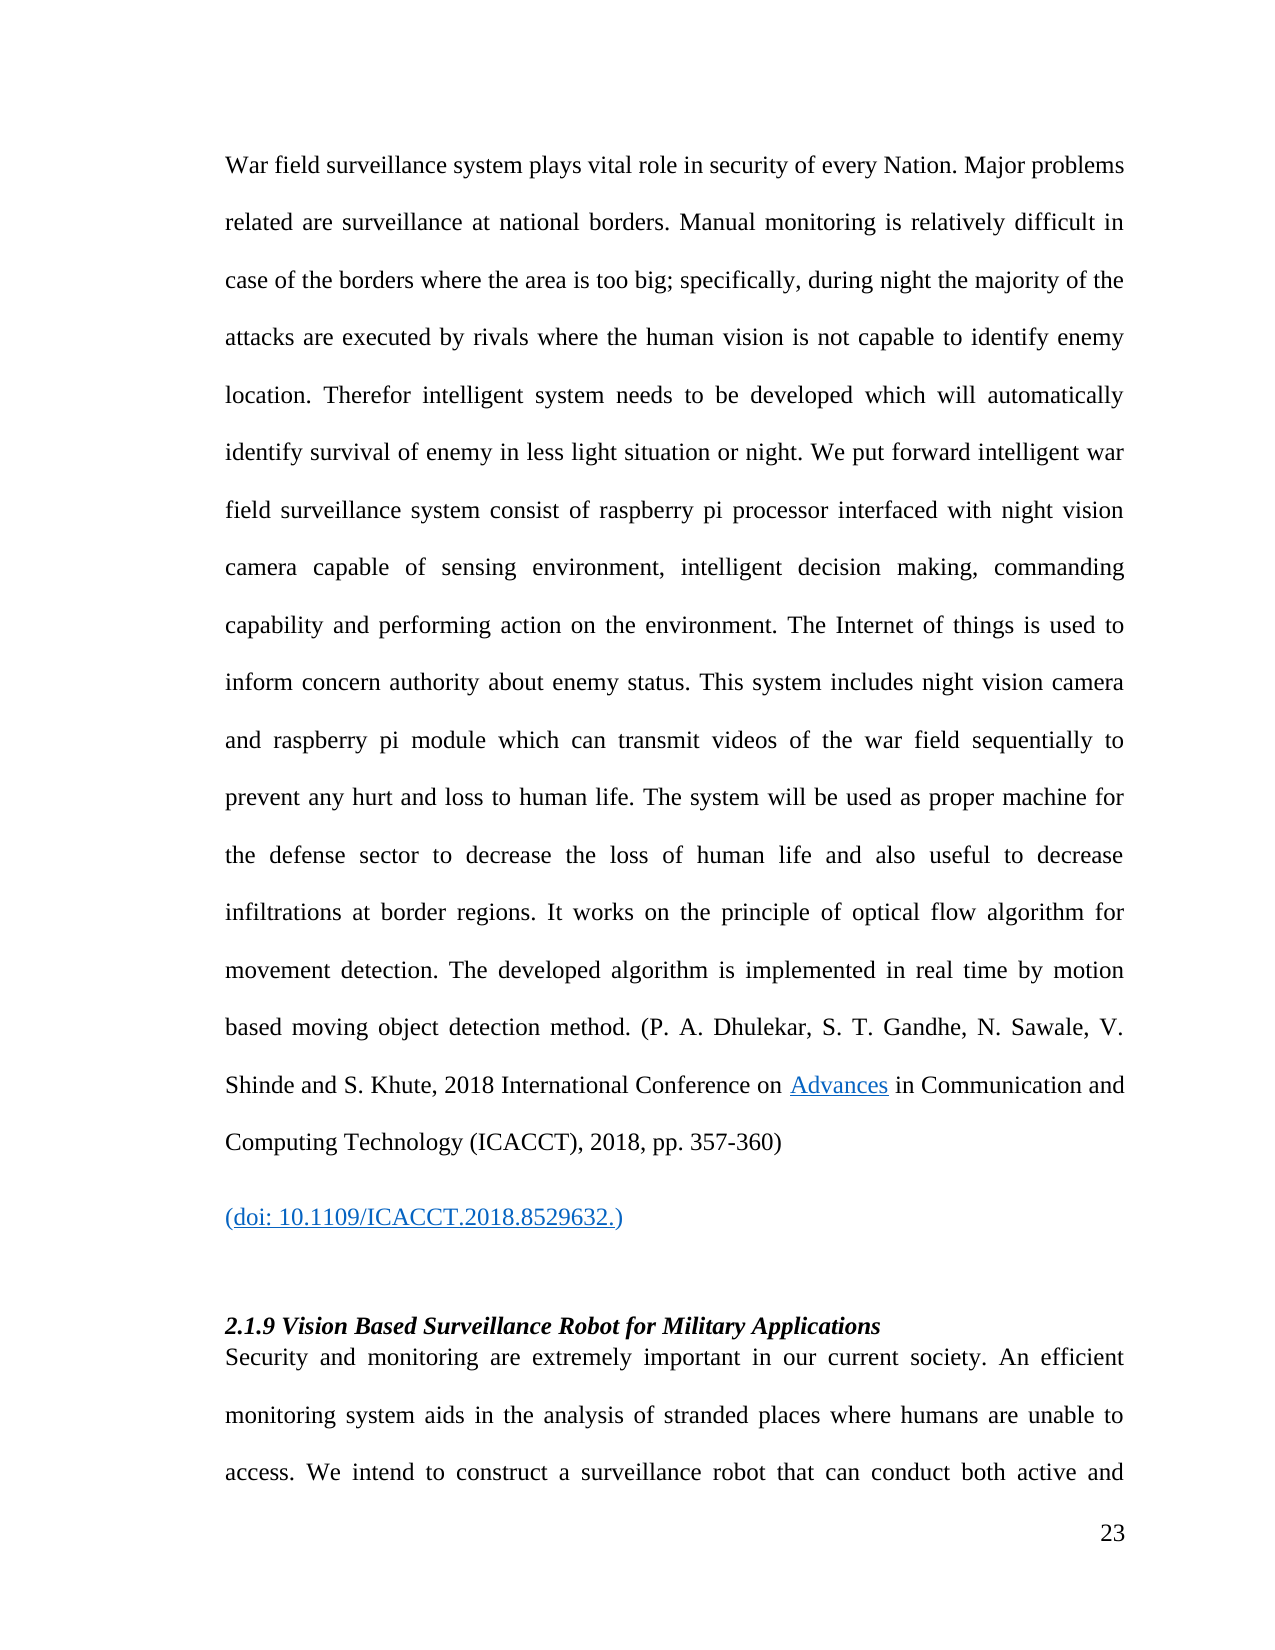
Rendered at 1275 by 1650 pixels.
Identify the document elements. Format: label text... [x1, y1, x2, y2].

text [225, 1342, 1125, 1486]
text (doi: 10.1109/ICACCT.2018.8529632.) [225, 1202, 1125, 1230]
subtitle 2.1.9 Vision Based Surveillance Robot for Military Applications [225, 1311, 1125, 1340]
text War field surveillance system plays vital role in security of every Nation. Major problems related are surveillance at national borders. Manual monitoring is relatively difficult in case of the borders where the area is too big; specifically, during night the majority of the attacks are executed by rivals where the human vision is not capable to identify enemy location. Therefor intelligent system needs to be developed which will automatically identify survival of enemy in less light situation or night. We put forward intelligent war field surveillance system consist of raspberry pi processor interfaced with night vision camera capable of sensing environment, intelligent decision making, commanding capability and performing action on the environment. The Internet of things is used to inform concern authority about enemy status. This system includes night vision camera and raspberry pi module which can transmit videos of the war field sequentially to prevent any hurt and loss to human life. The system will be used as proper machine for the defense sector to decrease the loss of human life and also useful to decrease infiltrations at border regions. It works on the principle of optical flow algorithm for movement detection. The developed algorithm is implemented in real time by motion based moving object detection method. (P. A. Dhulekar, S. T. Gandhe, N. Sawale, V. Shinde and S. Khute, 2018 International Conference on Advances in Communication and Computing Technology (ICACCT), 2018, pp. 357-360) [225, 150, 1125, 1156]
